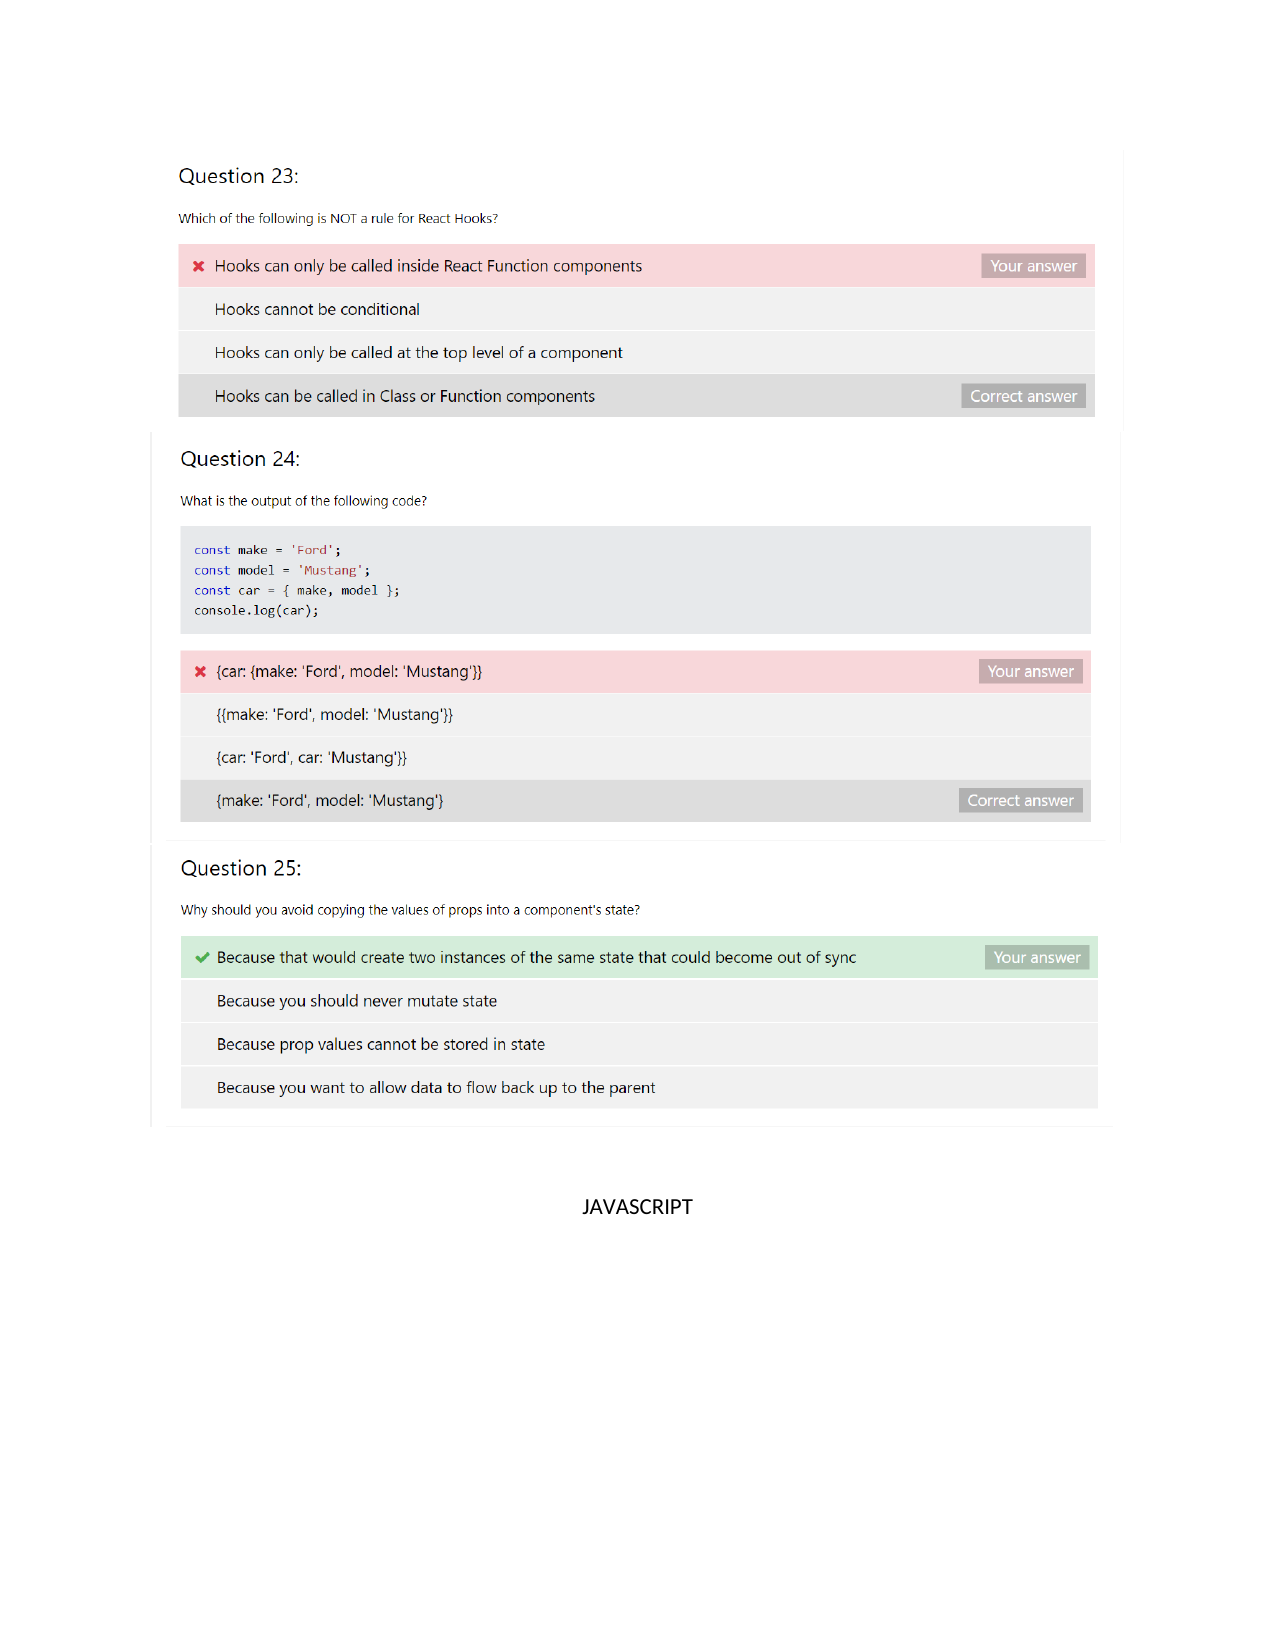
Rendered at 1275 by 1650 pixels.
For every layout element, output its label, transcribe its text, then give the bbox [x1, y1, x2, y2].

text JAVASCRIPT [150, 1192, 1125, 1220]
picture [150, 432, 1125, 843]
picture [150, 150, 1125, 431]
picture [150, 845, 1125, 1127]
